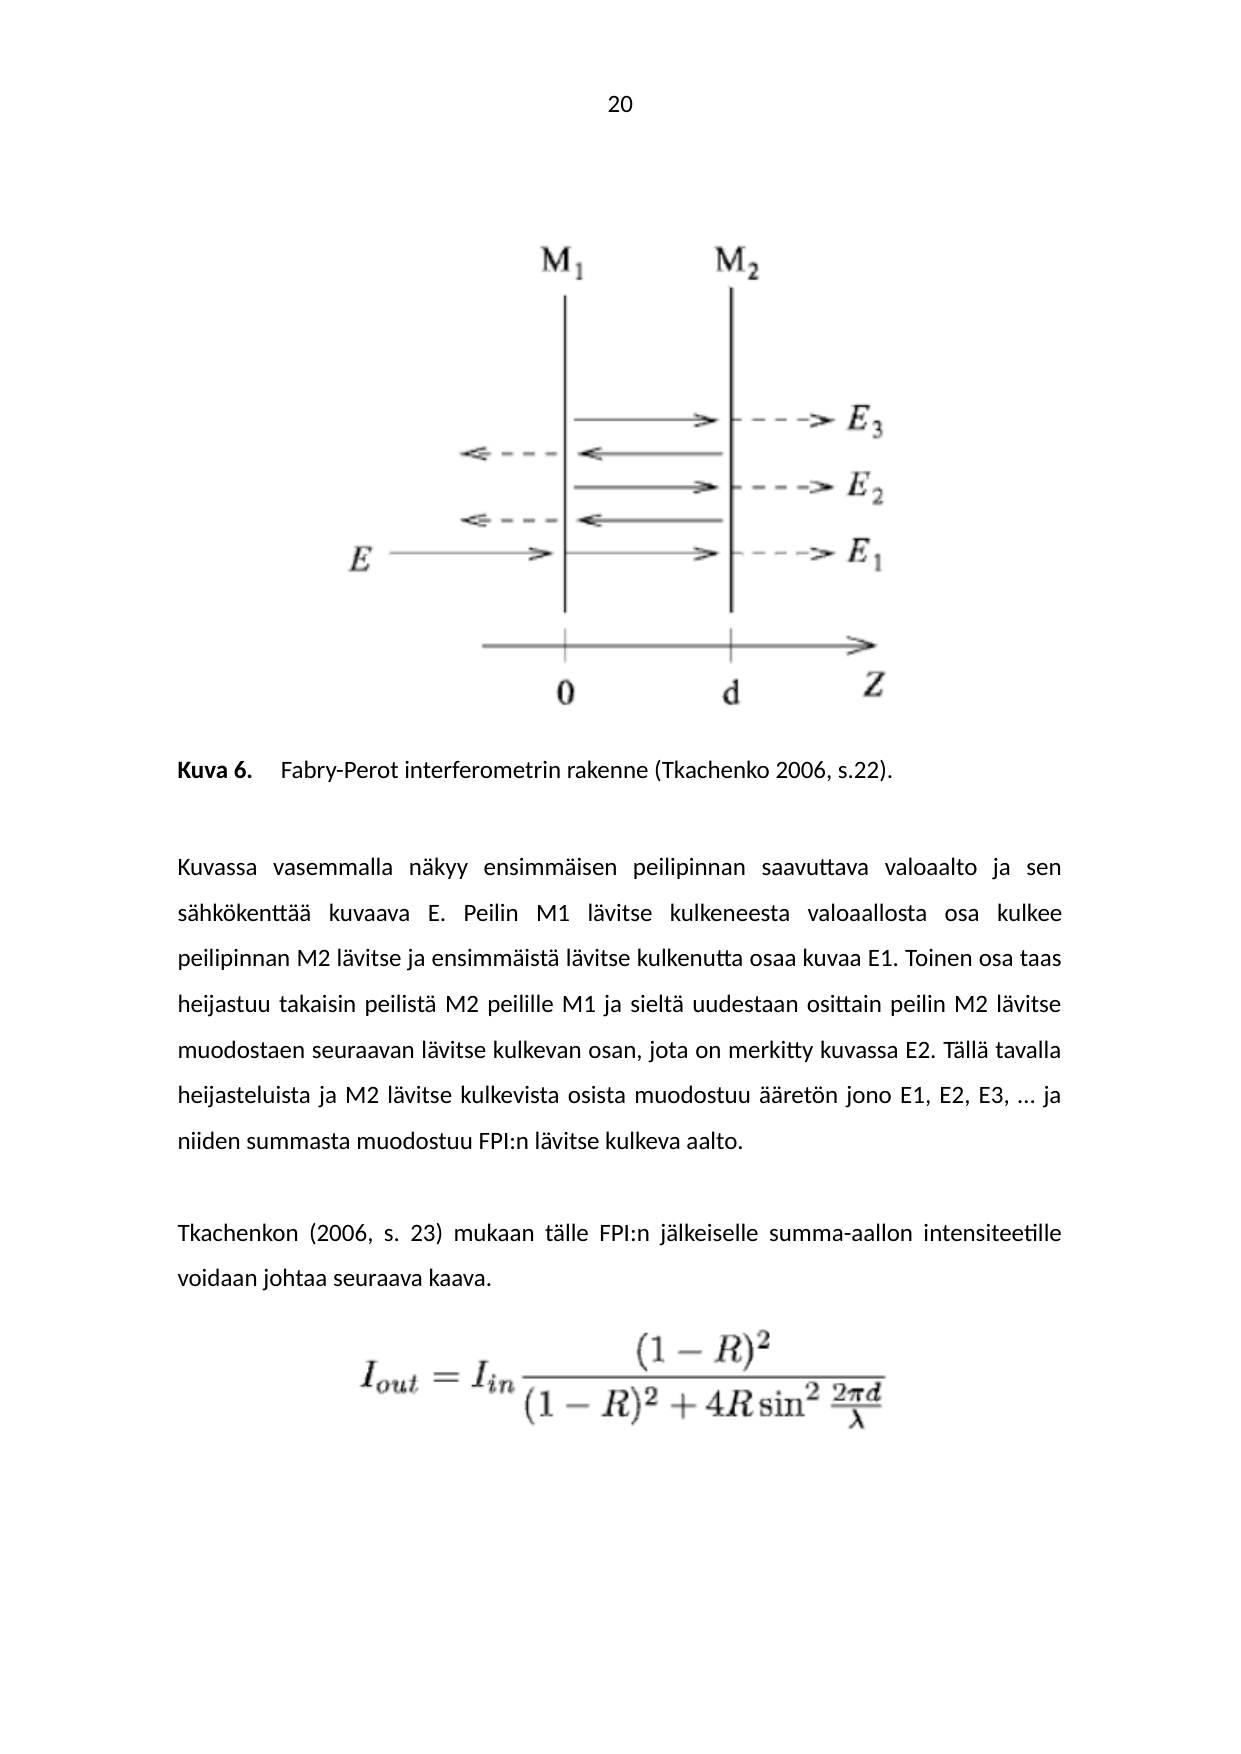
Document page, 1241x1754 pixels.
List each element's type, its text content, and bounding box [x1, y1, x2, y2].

text Tkachenkon (2006, s. 23) mukaan tälle FPI:n jälkeiselle summa-aallon intensiteetille voidaan johtaa seuraava kaava. [177, 1217, 1063, 1293]
text Kuvassa vasemmalla näkyy ensimmäisen peilipinnan saavuttava valoaalto ja sen sähkökenttää kuvaava E. Peilin M1 lävitse kulkeneesta valoaallosta osa kulkee peilipinnan M2 lävitse ja ensimmäistä lävitse kulkenutta osaa kuvaa E1. Toinen osa taas heijastuu takaisin peilistä M2 peilille M1 ja sieltä uudestaan osittain peilin M2 lävitse muodostaen seuraavan lävitse kulkevan osan, jota on merkitty kuvassa E2. Tällä tavalla heijasteluista ja M2 lävitse kulkevista osista muodostuu ääretön jono E1, E2, E3, … ja niiden summasta muodostuu FPI:n lävitse kulkeva aalto. [177, 851, 1063, 1156]
text Kuva 6. Fabry-Perot interferometrin rakenne (Tkachenko 2006, s.22). [177, 754, 1063, 784]
picture [342, 1308, 898, 1445]
picture [336, 222, 904, 727]
